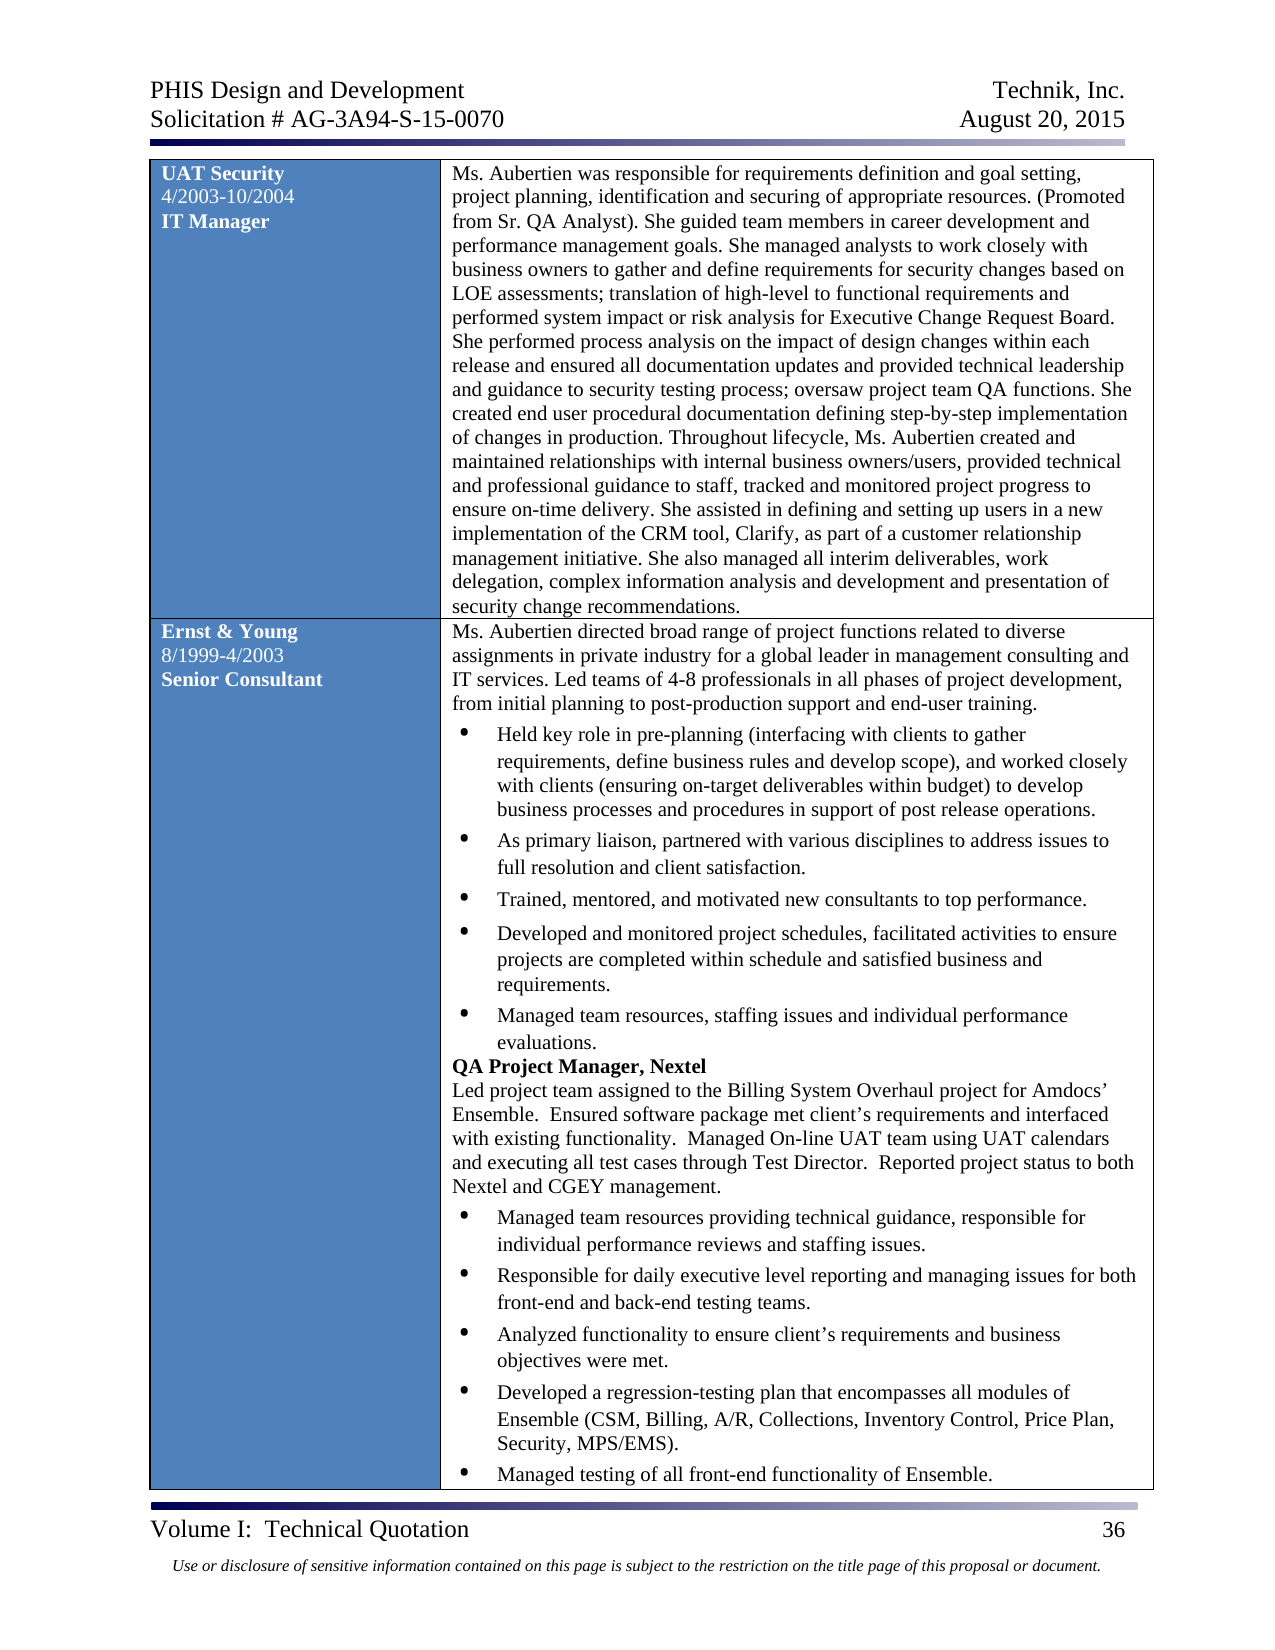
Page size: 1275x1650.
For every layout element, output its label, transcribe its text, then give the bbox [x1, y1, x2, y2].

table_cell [151, 619, 440, 1489]
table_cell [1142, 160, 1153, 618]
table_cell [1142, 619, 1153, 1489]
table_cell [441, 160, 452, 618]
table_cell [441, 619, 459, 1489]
table_cell UAT Security 4/2003-10/2004 IT Manager [151, 160, 440, 618]
